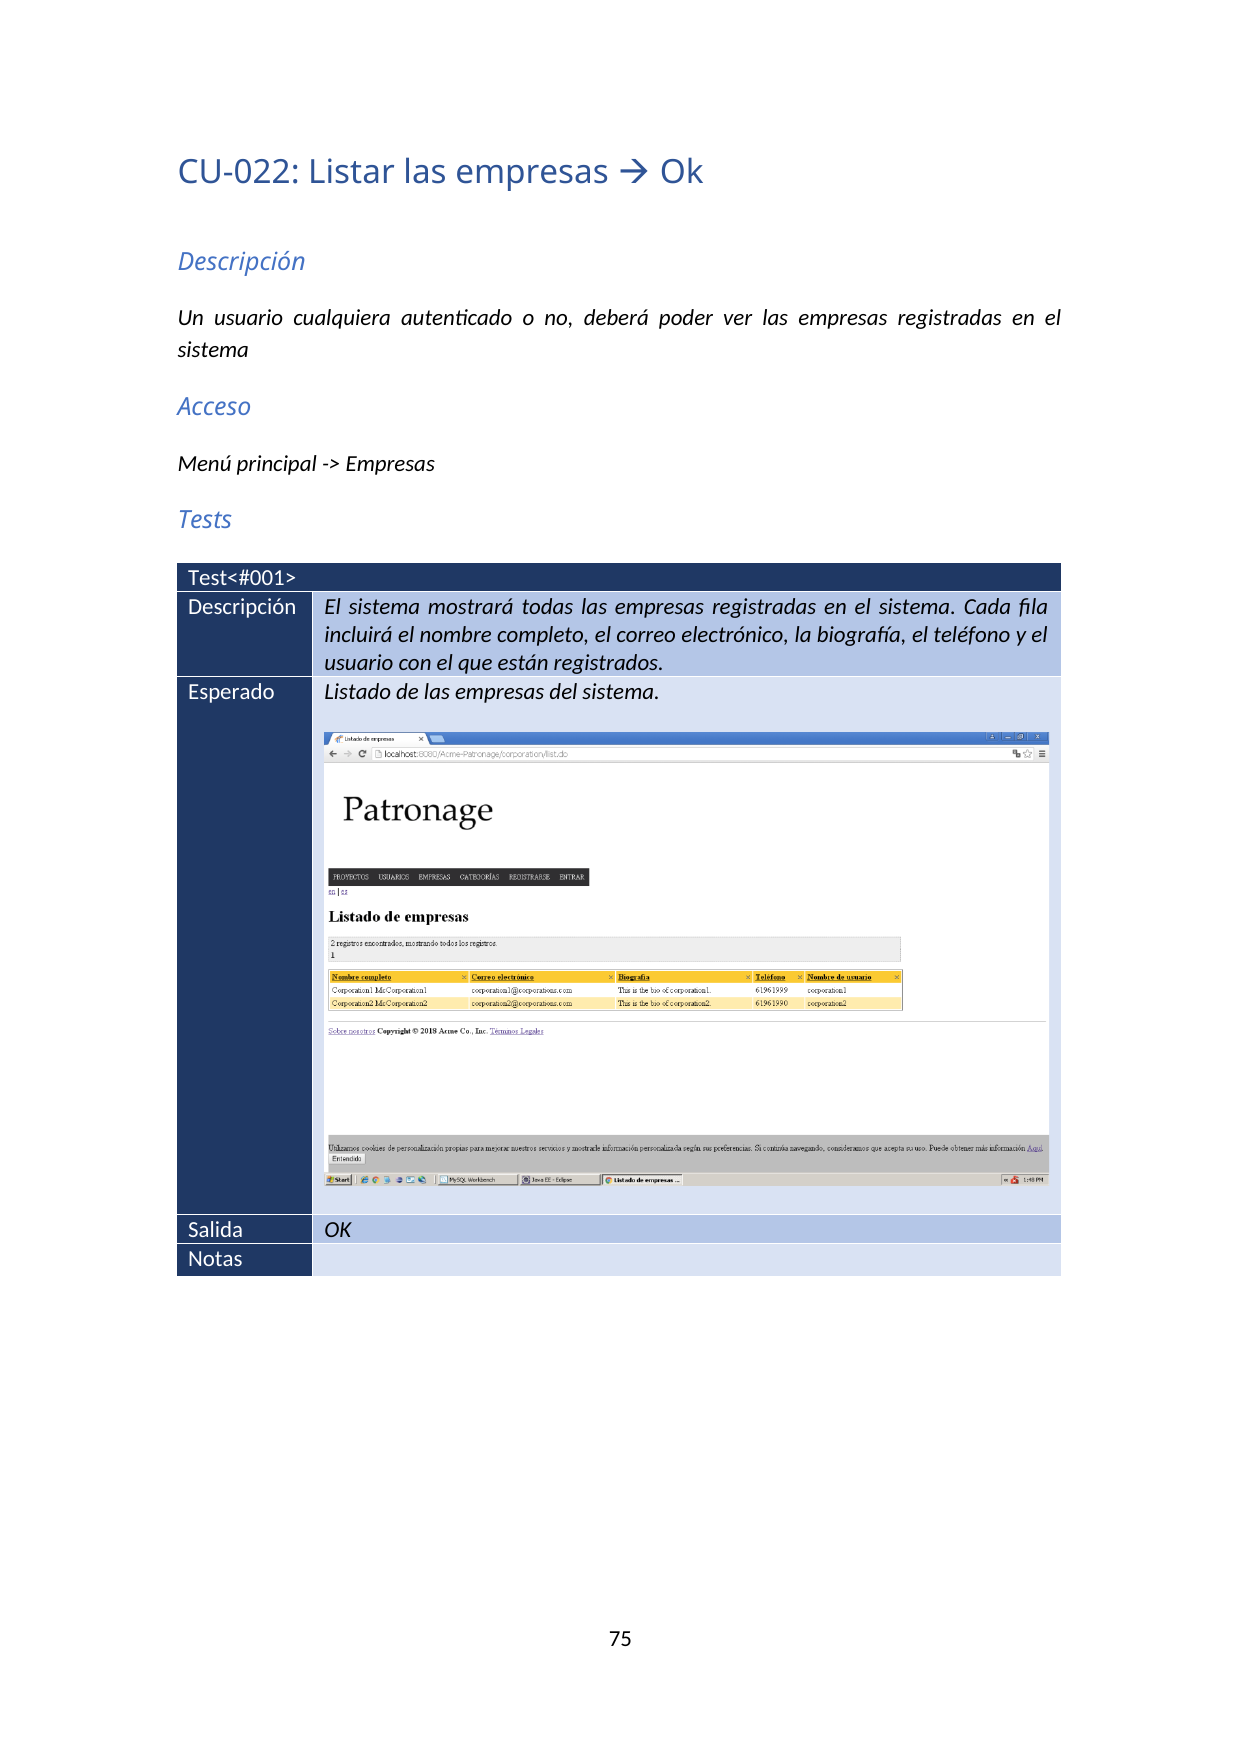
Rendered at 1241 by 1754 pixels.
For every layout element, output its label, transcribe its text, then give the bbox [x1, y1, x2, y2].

text Tests [177, 502, 1063, 536]
table_cell OK [313, 1215, 1061, 1243]
table_cell [313, 1244, 1061, 1276]
table_header Test<#001> [177, 563, 1061, 591]
table_cell Descripción [177, 592, 312, 676]
subtitle CU-022: Listar las empresas Ok [177, 148, 1063, 193]
table_cell Listado de las empresas del sistema. [313, 677, 1061, 1214]
table_cell El sistema mostrará todas las empresas registradas en el sistema. Cada fila incluirá el nombre completo, el correo electrónico, la biografía, el teléfono y el usuario con el que están registrados. [313, 592, 1061, 676]
text Acceso [177, 389, 1063, 423]
text Un usuario cualquiera autenticado o no, deberá poder ver las empresas registradas en el sistema [177, 303, 1063, 364]
table_cell Esperado [177, 677, 312, 1214]
text Menú principal -> Empresas [177, 449, 1063, 477]
table_cell Notas [177, 1244, 312, 1276]
picture [324, 732, 1050, 1186]
table_cell Salida [177, 1215, 312, 1243]
text Descripción [177, 243, 1063, 277]
